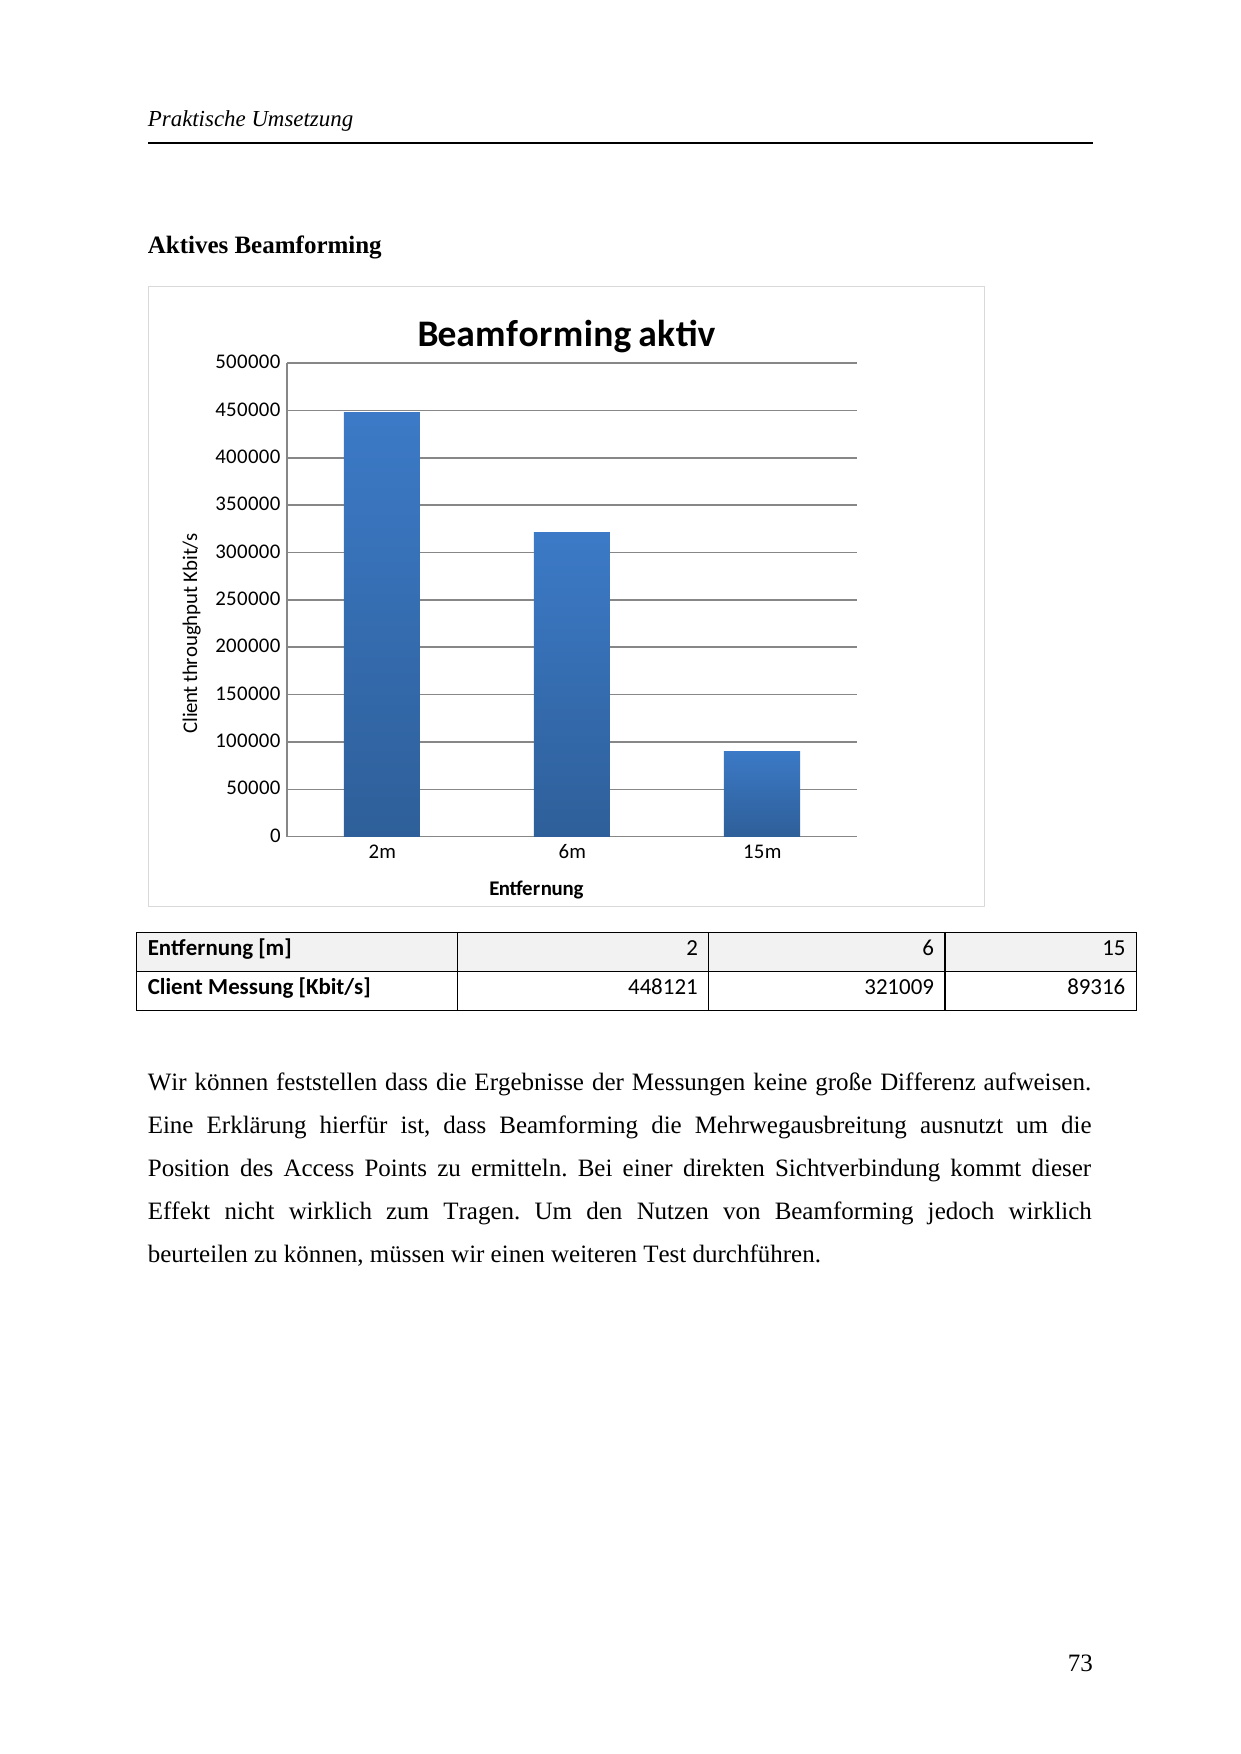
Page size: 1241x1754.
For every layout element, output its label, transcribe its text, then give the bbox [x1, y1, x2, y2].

table_header Entfernung [m] [137, 933, 457, 971]
table_cell 448121 [458, 972, 708, 1010]
text Wir können feststellen dass die Ergebnisse der Messungen keine große Differenz aufweisen. Eine Erklärung hierfür ist, dass Beamforming die Mehrwegausbreitung ausnutzt um die Position des Access Points zu ermitteln. Bei einer direkten Sichtverbindung kommt dieser Effekt nicht wirklich zum Tragen. Um den Nutzen von Beamforming jedoch wirklich beurteilen zu können, müssen wir einen weiteren Test durchführen. [148, 1067, 1093, 1268]
table_cell 89316 [946, 972, 1136, 1010]
table_header 6 [709, 933, 944, 971]
table_header 15 [946, 933, 1136, 971]
table_cell 321009 [709, 972, 944, 1010]
table_header 2 [458, 933, 708, 971]
text Aktives Beamforming [148, 230, 1093, 259]
table_cell Client Messung [Kbit/s] [137, 972, 457, 1010]
